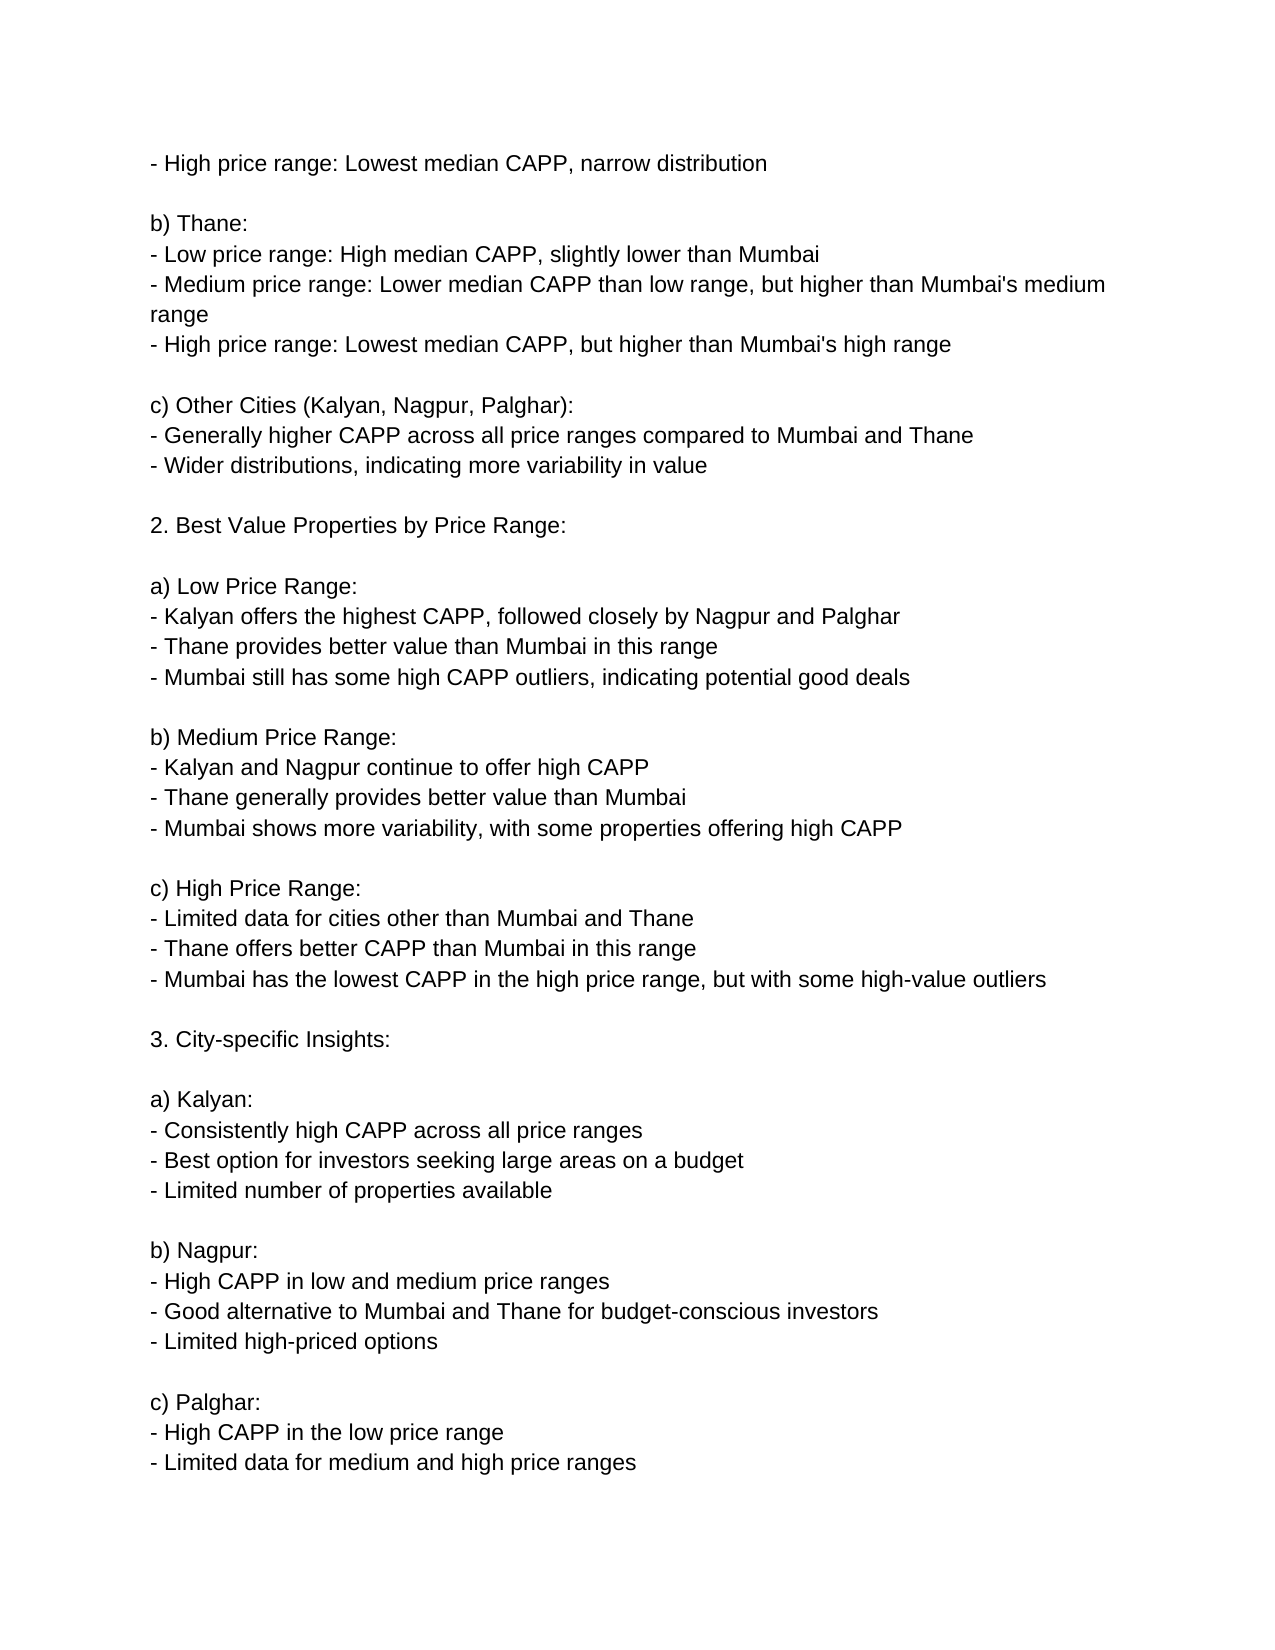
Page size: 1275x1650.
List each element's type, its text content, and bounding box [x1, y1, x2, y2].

text - Mumbai has the lowest CAPP in the high price range, but with some high-value outliers [150, 966, 1125, 992]
text - High price range: Lowest median CAPP, narrow distribution [150, 150, 1125, 176]
text b) Nagpur: [150, 1237, 1125, 1264]
text a) Kalyan: [150, 1086, 1125, 1113]
text - Medium price range: Lower median CAPP than low range, but higher than Mumbai's medium range [150, 271, 1125, 327]
text c) High Price Range: [150, 875, 1125, 901]
text - Generally higher CAPP across all price ranges compared to Mumbai and Thane [150, 422, 1125, 448]
text 3. City-specific Insights: [150, 1026, 1125, 1052]
text - Kalyan offers the highest CAPP, followed closely by Nagpur and Palghar [150, 603, 1125, 629]
text - High price range: Lowest median CAPP, but higher than Mumbai's high range [150, 331, 1125, 358]
text - Mumbai shows more variability, with some properties offering high CAPP [150, 814, 1125, 841]
text c) Other Cities (Kalyan, Nagpur, Palghar): [150, 392, 1125, 418]
text - Wider distributions, indicating more variability in value [150, 452, 1125, 478]
text - Thane offers better CAPP than Mumbai in this range [150, 935, 1125, 962]
text c) Palghar: [150, 1388, 1125, 1415]
text 2. Best Value Properties by Price Range: [150, 512, 1125, 539]
text - Limited high-priced options [150, 1328, 1125, 1354]
text - Thane generally provides better value than Mumbai [150, 784, 1125, 811]
text a) Low Price Range: [150, 573, 1125, 599]
text - High CAPP in low and medium price ranges [150, 1268, 1125, 1294]
text - Thane provides better value than Mumbai in this range [150, 633, 1125, 660]
text b) Medium Price Range: [150, 724, 1125, 750]
text - Limited data for cities other than Mumbai and Thane [150, 905, 1125, 932]
text - High CAPP in the low price range [150, 1419, 1125, 1445]
text - Low price range: High median CAPP, slightly lower than Mumbai [150, 241, 1125, 267]
text - Consistently high CAPP across all price ranges [150, 1117, 1125, 1143]
text - Limited number of properties available [150, 1177, 1125, 1203]
text - Mumbai still has some high CAPP outliers, indicating potential good deals [150, 663, 1125, 690]
text - Kalyan and Nagpur continue to offer high CAPP [150, 754, 1125, 781]
text - Limited data for medium and high price ranges [150, 1449, 1125, 1475]
text - Good alternative to Mumbai and Thane for budget-conscious investors [150, 1298, 1125, 1324]
text b) Thane: [150, 210, 1125, 237]
text - Best option for investors seeking large areas on a budget [150, 1147, 1125, 1173]
